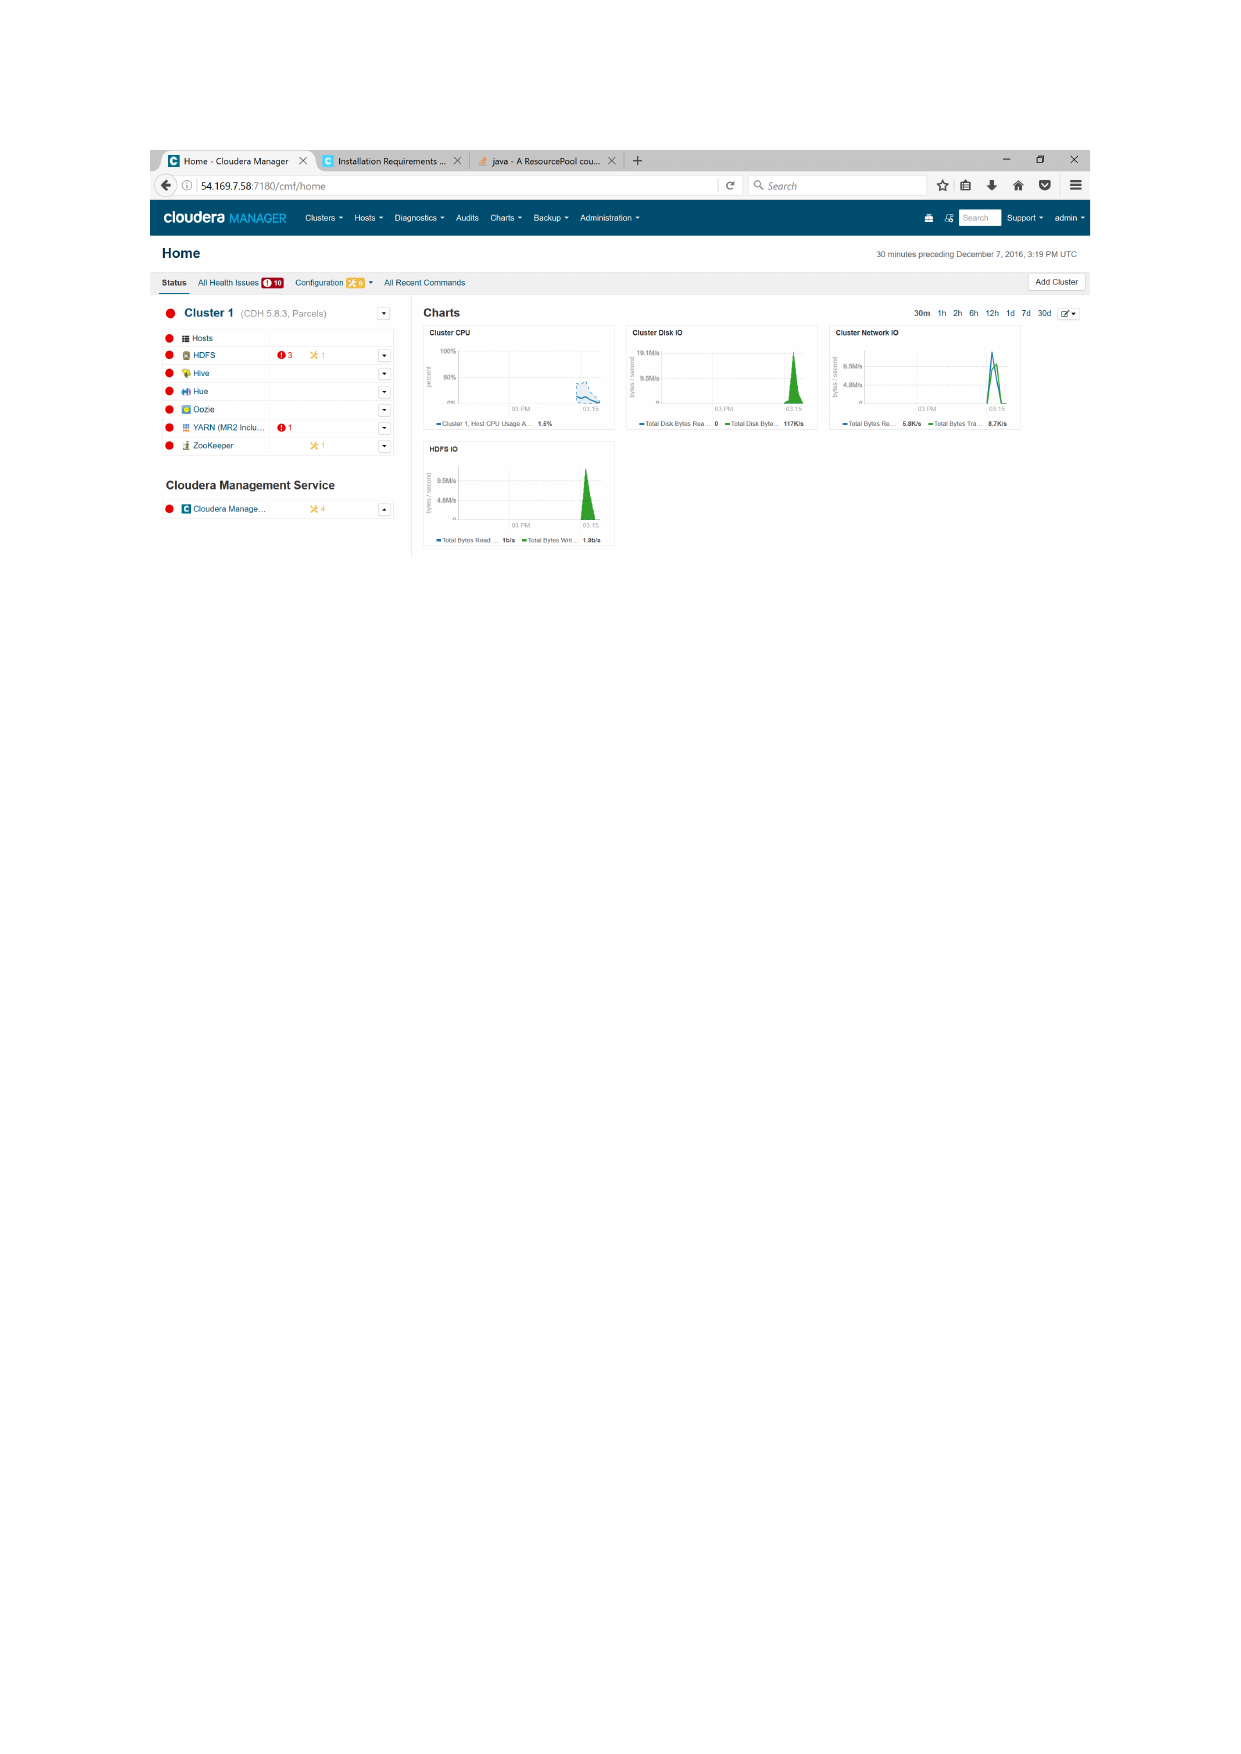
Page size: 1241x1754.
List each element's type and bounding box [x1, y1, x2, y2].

picture [960, 210, 1001, 225]
picture [195, 212, 208, 222]
picture [150, 150, 1091, 199]
picture [615, 215, 623, 220]
picture [150, 236, 1091, 650]
picture [420, 215, 429, 220]
picture [182, 214, 190, 222]
picture [209, 214, 219, 222]
picture [926, 214, 932, 221]
